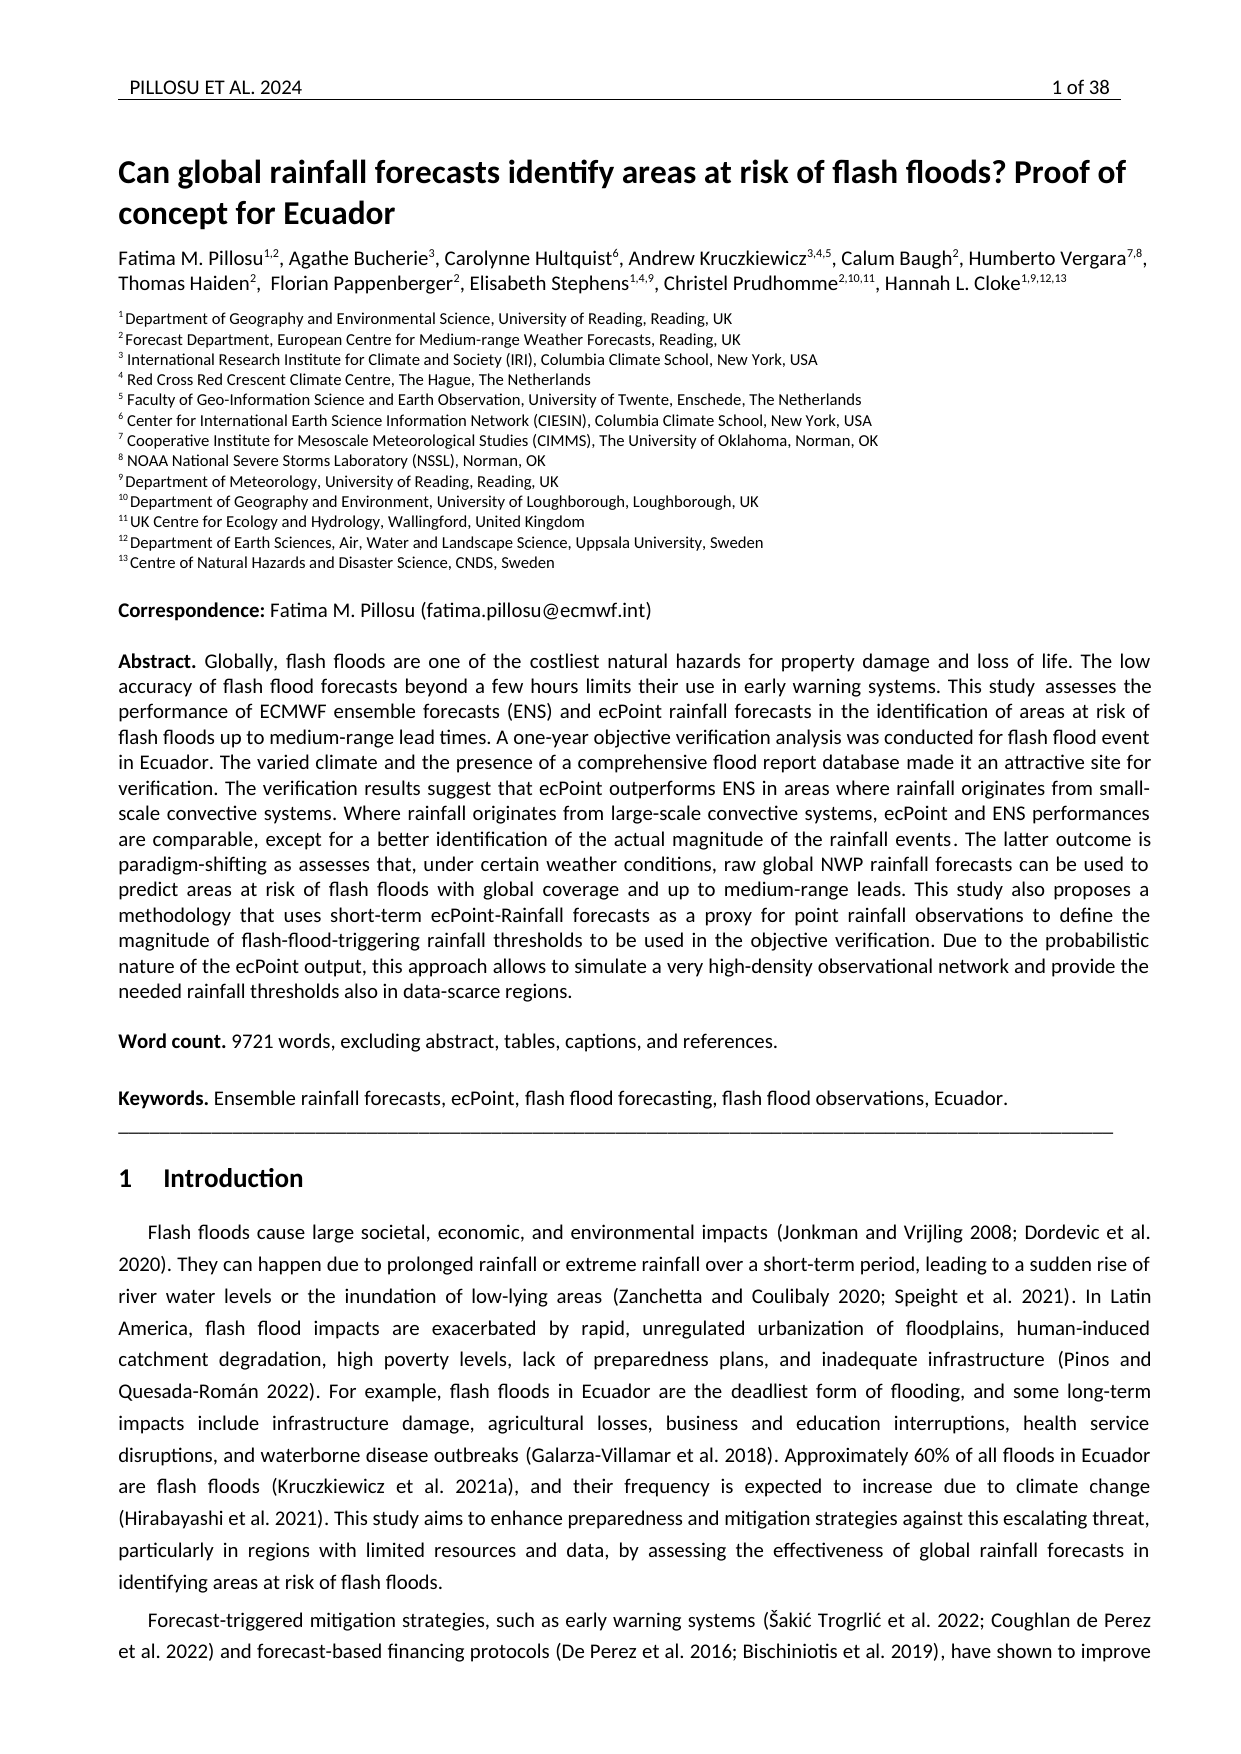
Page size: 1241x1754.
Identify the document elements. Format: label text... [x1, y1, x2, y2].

text 12 Department of Earth Sciences, Air, Water and Landscape Science, Uppsala University, Sweden [118, 532, 1152, 552]
text 4 Red Cross Red Crescent Climate Centre, The Hague, The Netherlands [118, 369, 1152, 390]
text Fatima M. Pillosu1,2, Agathe Bucherie3, Carolynne Hultquist6, Andrew Kruczkiewicz3,4,5, Calum Baugh2, Humberto Vergara7,8, Thomas Haiden2, Florian Pappenberger2, Elisabeth Stephens1,4,9, Christel Prudhomme2,10,11, Hannah L. Cloke1,9,12,13 [118, 245, 1152, 296]
text 8 NOAA National Severe Storms Laboratory (NSSL), Norman, OK [118, 451, 1152, 471]
subtitle Introduction [118, 1161, 1152, 1194]
text Correspondence: Fatima M. Pillosu (fatima.pillosu@ecmwf.int) [118, 597, 1152, 623]
text 9 Department of Meteorology, University of Reading, Reading, UK [118, 471, 1152, 491]
title ________________________________________________________________________________________________ [118, 1111, 1152, 1136]
text 7 Cooperative Institute for Mesoscale Meteorological Studies (CIMMS), The University of Oklahoma, Norman, OK [118, 430, 1152, 451]
text 10 Department of Geography and Environment, University of Loughborough, Loughborough, UK [118, 491, 1152, 512]
text 6 Center for International Earth Science Information Network (CIESIN), Columbia Climate School, New York, USA [118, 410, 1152, 430]
text 3 International Research Institute for Climate and Society (IRI), Columbia Climate School, New York, USA [118, 349, 1152, 369]
text 11 UK Centre for Ecology and Hydrology, Wallingford, United Kingdom [118, 512, 1152, 532]
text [118, 1607, 1152, 1664]
text Can global rainfall forecasts identify areas at risk of flash floods? Proof of concept for Ecuador [118, 151, 1152, 233]
text 13 Centre of Natural Hazards and Disaster Science, CNDS, Sweden [118, 552, 1152, 572]
text 5 Faculty of Geo-Information Science and Earth Observation, University of Twente, Enschede, The Netherlands [118, 390, 1152, 410]
text 1 Department of Geography and Environmental Science, University of Reading, Reading, UK [118, 308, 1152, 329]
text Abstract. Globally, flash floods are one of the costliest natural hazards for property damage and loss of life. The low accuracy of flash flood forecasts beyond a few hours limits their use in early warning systems. This study assesses the performance of ECMWF ensemble forecasts (ENS) and ecPoint rainfall forecasts in the identification of areas at risk of flash floods up to medium-range lead times. A one-year objective verification analysis was conducted for flash flood event in Ecuador. The varied climate and the presence of a comprehensive flood report database made it an attractive site for verification. The verification results suggest that ecPoint outperforms ENS in areas where rainfall originates from small-scale convective systems. Where rainfall originates from large-scale convective systems, ecPoint and ENS performances are comparable, except for a better identification of the actual magnitude of the rainfall events. The latter outcome is paradigm-shifting as assesses that, under certain weather conditions, raw global NWP rainfall forecasts can be used to predict areas at risk of flash floods with global coverage and up to medium-range leads. This study also proposes a methodology that uses short-term ecPoint-Rainfall forecasts as a proxy for point rainfall observations to define the magnitude of flash-flood-triggering rainfall thresholds to be used in the objective verification. Due to the probabilistic nature of the ecPoint output, this approach allows to simulate a very high-density observational network and provide the needed rainfall thresholds also in data-scarce regions. [118, 648, 1152, 1004]
text Keywords. Ensemble rainfall forecasts, ecPoint, flash flood forecasting, flash flood observations, Ecuador. [118, 1086, 1152, 1111]
text Flash floods cause large societal, economic, and environmental impacts . They can happen due to prolonged rainfall or extreme rainfall over a short-term period, leading to a sudden rise of river water levels or the inundation of low-lying areas . In Latin America, flash flood impacts are exacerbated by rapid, unregulated urbanization of floodplains, human-induced catchment degradation, high poverty levels, lack of preparedness plans, and inadequate infrastructure . For example, flash floods in Ecuador are the deadliest form of flooding, and some long-term impacts include infrastructure damage, agricultural losses, business and education interruptions, health service disruptions, and waterborne disease outbreaks . Approximately 60% of all floods in Ecuador are flash floods , and their frequency is expected to increase due to climate change . This study aims to enhance preparedness and mitigation strategies against this escalating threat, particularly in regions with limited resources and data, by assessing the effectiveness of global rainfall forecasts in identifying areas at risk of flash floods. [118, 1219, 1152, 1594]
text Word count. 9721 words, excluding abstract, tables, captions, and references. [118, 1029, 1152, 1054]
text 2 Forecast Department, European Centre for Medium-range Weather Forecasts, Reading, UK [118, 329, 1152, 349]
